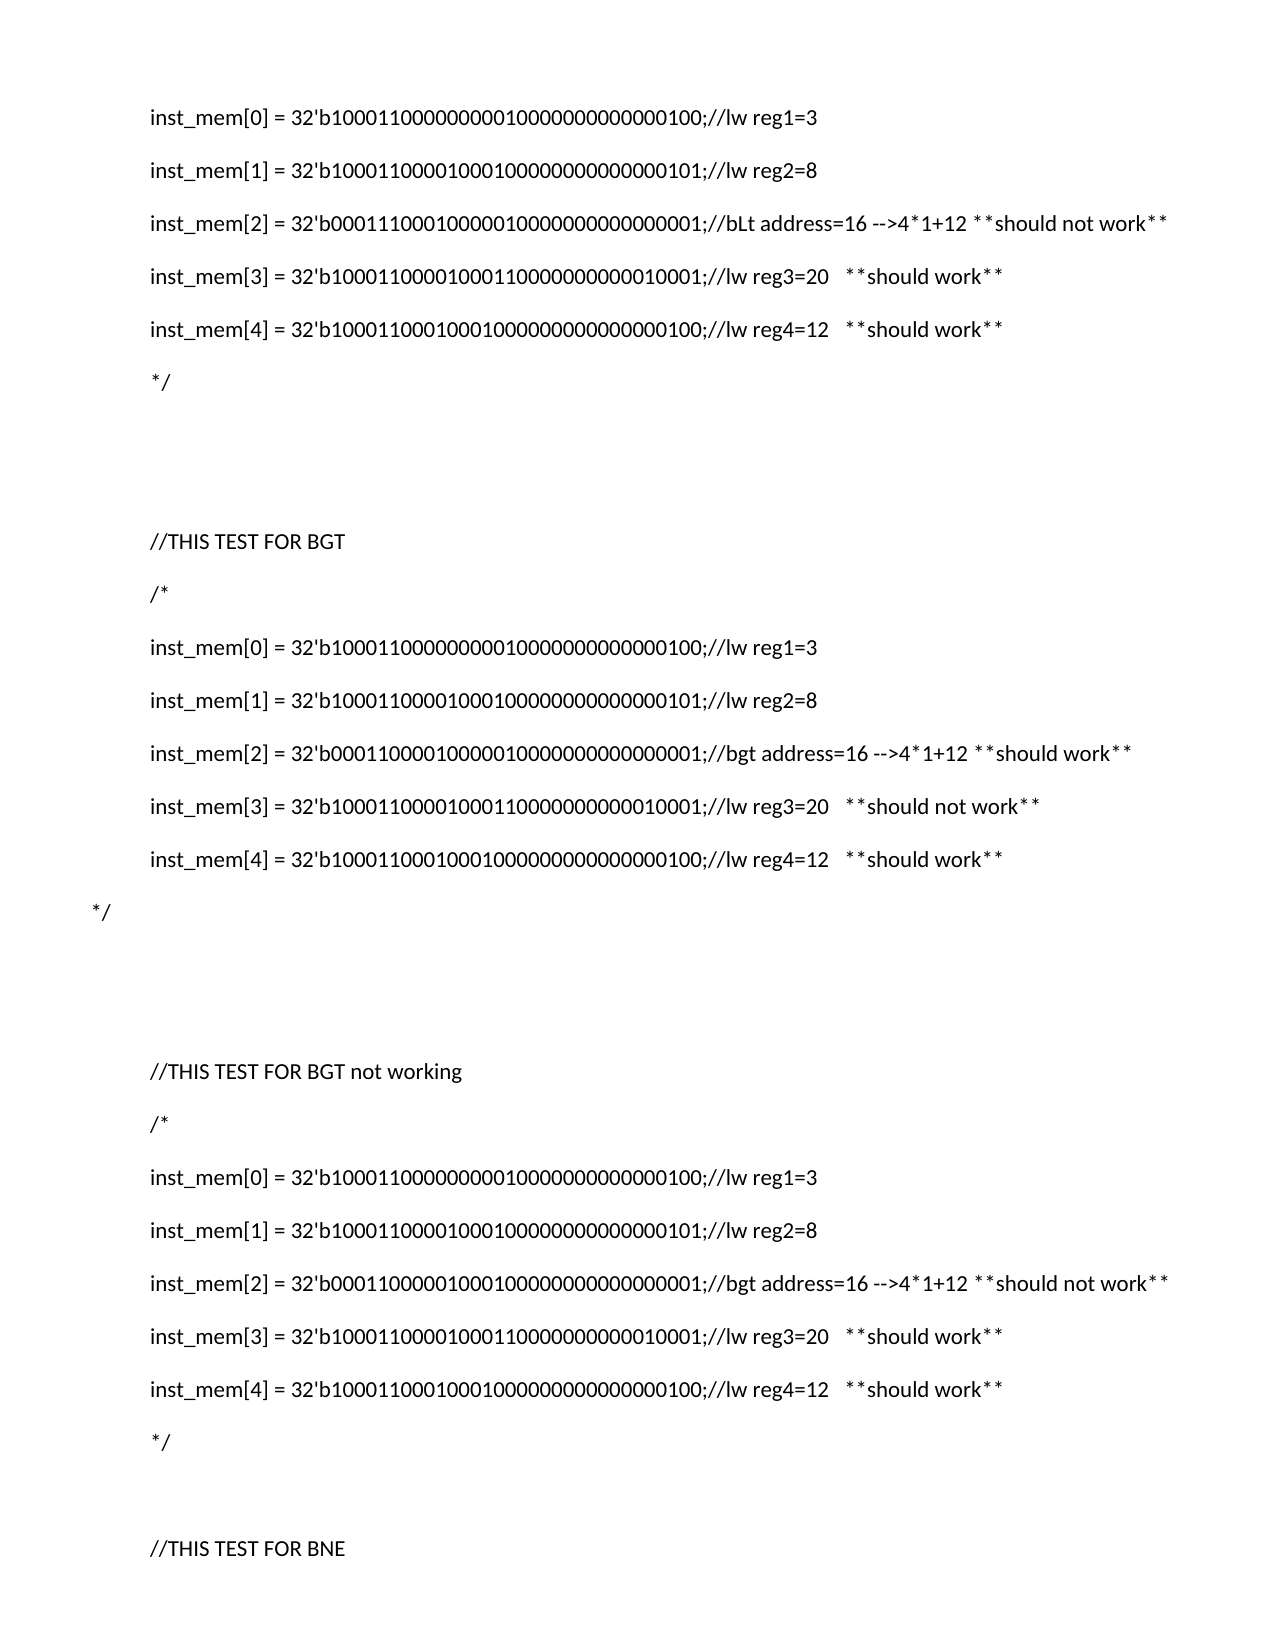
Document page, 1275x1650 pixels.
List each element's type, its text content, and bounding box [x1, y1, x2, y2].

text inst_mem[1] = 32'b10001100001000100000000000000101;//lw reg2=8 [75, 156, 1200, 184]
text inst_mem[4] = 32'b10001100010001000000000000000100;//lw reg4=12 **should work** [75, 1376, 1200, 1403]
text inst_mem[2] = 32'b00011100010000010000000000000001;//bLt address=16 -->4*1+12 **should not work** [75, 209, 1200, 237]
text inst_mem[2] = 32'b00011000001000100000000000000001;//bgt address=16 -->4*1+12 **should not work** [75, 1269, 1200, 1297]
text //THIS TEST FOR BGT not working [75, 1057, 1200, 1085]
text /* [75, 1110, 1200, 1138]
text inst_mem[1] = 32'b10001100001000100000000000000101;//lw reg2=8 [75, 1216, 1200, 1244]
text inst_mem[4] = 32'b10001100010001000000000000000100;//lw reg4=12 **should work** [75, 315, 1200, 343]
text inst_mem[2] = 32'b00011000010000010000000000000001;//bgt address=16 -->4*1+12 **should work** [75, 739, 1200, 767]
text inst_mem[0] = 32'b10001100000000010000000000000100;//lw reg1=3 [75, 1163, 1200, 1191]
text inst_mem[3] = 32'b10001100001000110000000000010001;//lw reg3=20 **should work** [75, 262, 1200, 290]
text inst_mem[1] = 32'b10001100001000100000000000000101;//lw reg2=8 [75, 686, 1200, 714]
text inst_mem[0] = 32'b10001100000000010000000000000100;//lw reg1=3 [75, 103, 1200, 131]
text inst_mem[3] = 32'b10001100001000110000000000010001;//lw reg3=20 **should not work** [75, 792, 1200, 820]
text */ [75, 898, 1200, 926]
text inst_mem[0] = 32'b10001100000000010000000000000100;//lw reg1=3 [75, 633, 1200, 661]
text /* [75, 580, 1200, 608]
text inst_mem[3] = 32'b10001100001000110000000000010001;//lw reg3=20 **should work** [75, 1322, 1200, 1351]
text inst_mem[4] = 32'b10001100010001000000000000000100;//lw reg4=12 **should work** [75, 845, 1200, 873]
text */ [75, 368, 1200, 396]
text //THIS TEST FOR BGT [75, 527, 1200, 555]
text */ [75, 1428, 1200, 1457]
text //THIS TEST FOR BNE [75, 1534, 1200, 1563]
